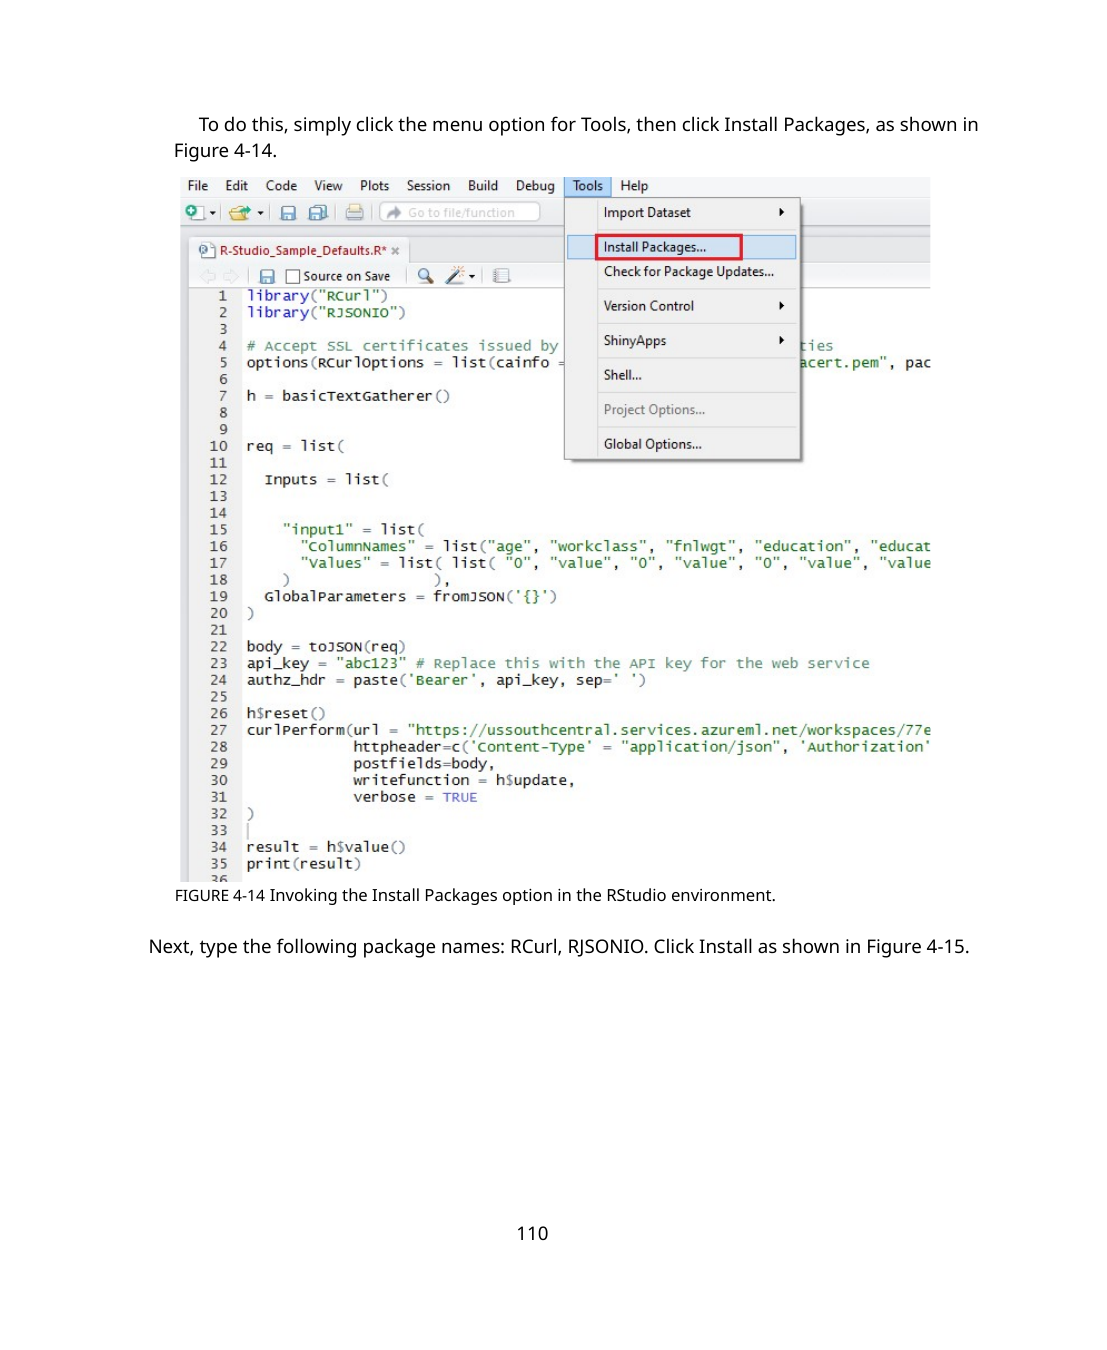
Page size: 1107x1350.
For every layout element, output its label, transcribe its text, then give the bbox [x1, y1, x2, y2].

text Next, type the following package names: RCurl, RJSONIO. Click Install as shown in Figure 4-15. [87, 933, 970, 959]
text FIGURE 4-14 Invoking the Install Packages option in the RStudio environment. [174, 883, 994, 906]
picture [180, 177, 931, 882]
text To do this, simply click the menu option for Tools, then click Install Packages, as shown in Figure 4-14. [173, 111, 995, 163]
